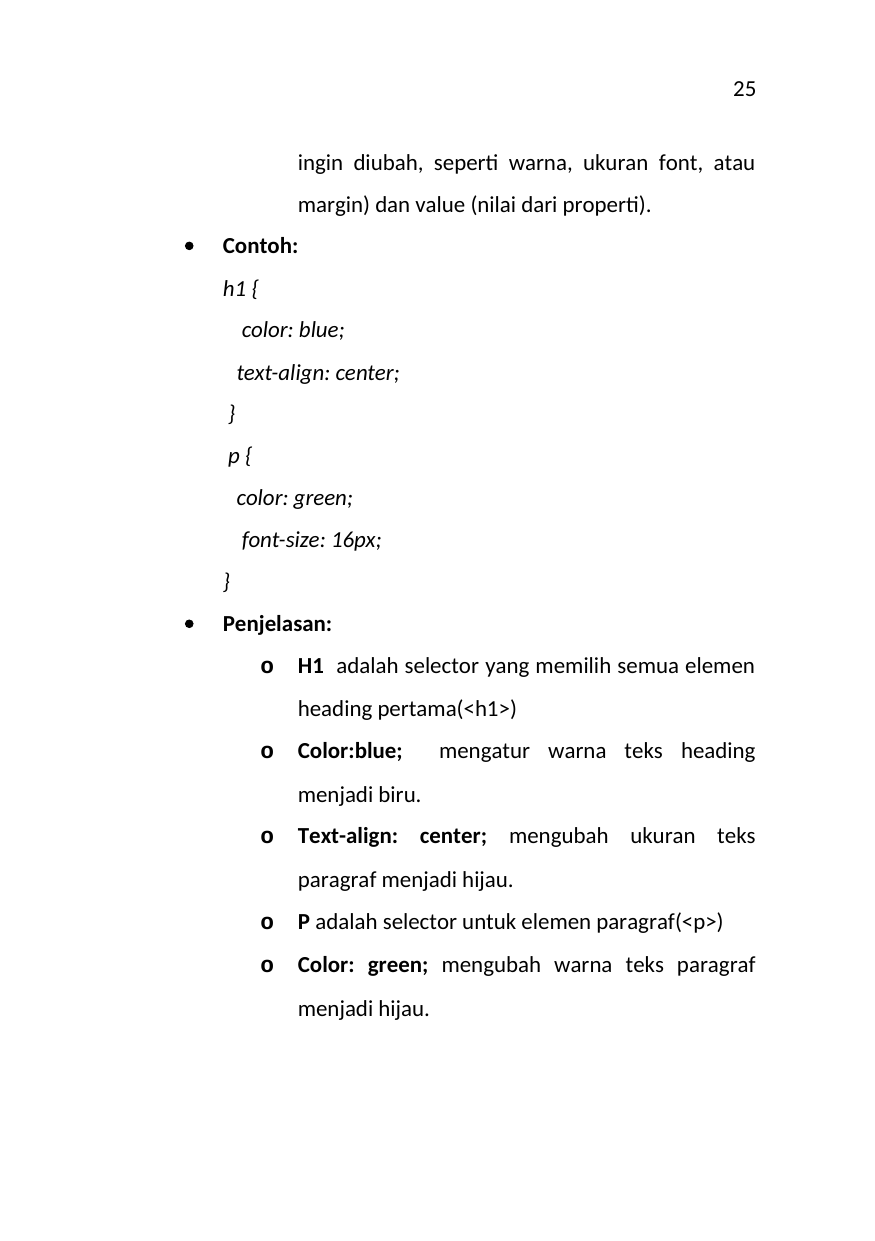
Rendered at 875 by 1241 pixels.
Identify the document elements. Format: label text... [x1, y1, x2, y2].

list Color:blue; mengatur warna teks heading menjadi biru. [260, 737, 756, 808]
text color: green; [223, 483, 756, 512]
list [260, 148, 756, 218]
text } [223, 567, 756, 596]
text text-align: center; [223, 358, 756, 386]
list Text-align: center; mengubah ukuran teks paragraf menjadi hijau. [260, 822, 756, 893]
list Penjelasan: [185, 609, 756, 637]
text font-size: 16px; [223, 526, 756, 553]
list Contoh: [185, 232, 756, 260]
text h1 { [223, 274, 756, 302]
text color: blue; [223, 316, 756, 344]
text p { [223, 442, 756, 469]
list P adalah selector untuk elemen paragraf(<p>) [260, 907, 756, 936]
text } [223, 399, 756, 428]
list Color: green; mengubah warna teks paragraf menjadi hijau. [260, 951, 756, 1022]
list H1 adalah selector yang memilih semua elemen heading pertama(<h1>) [260, 651, 756, 723]
